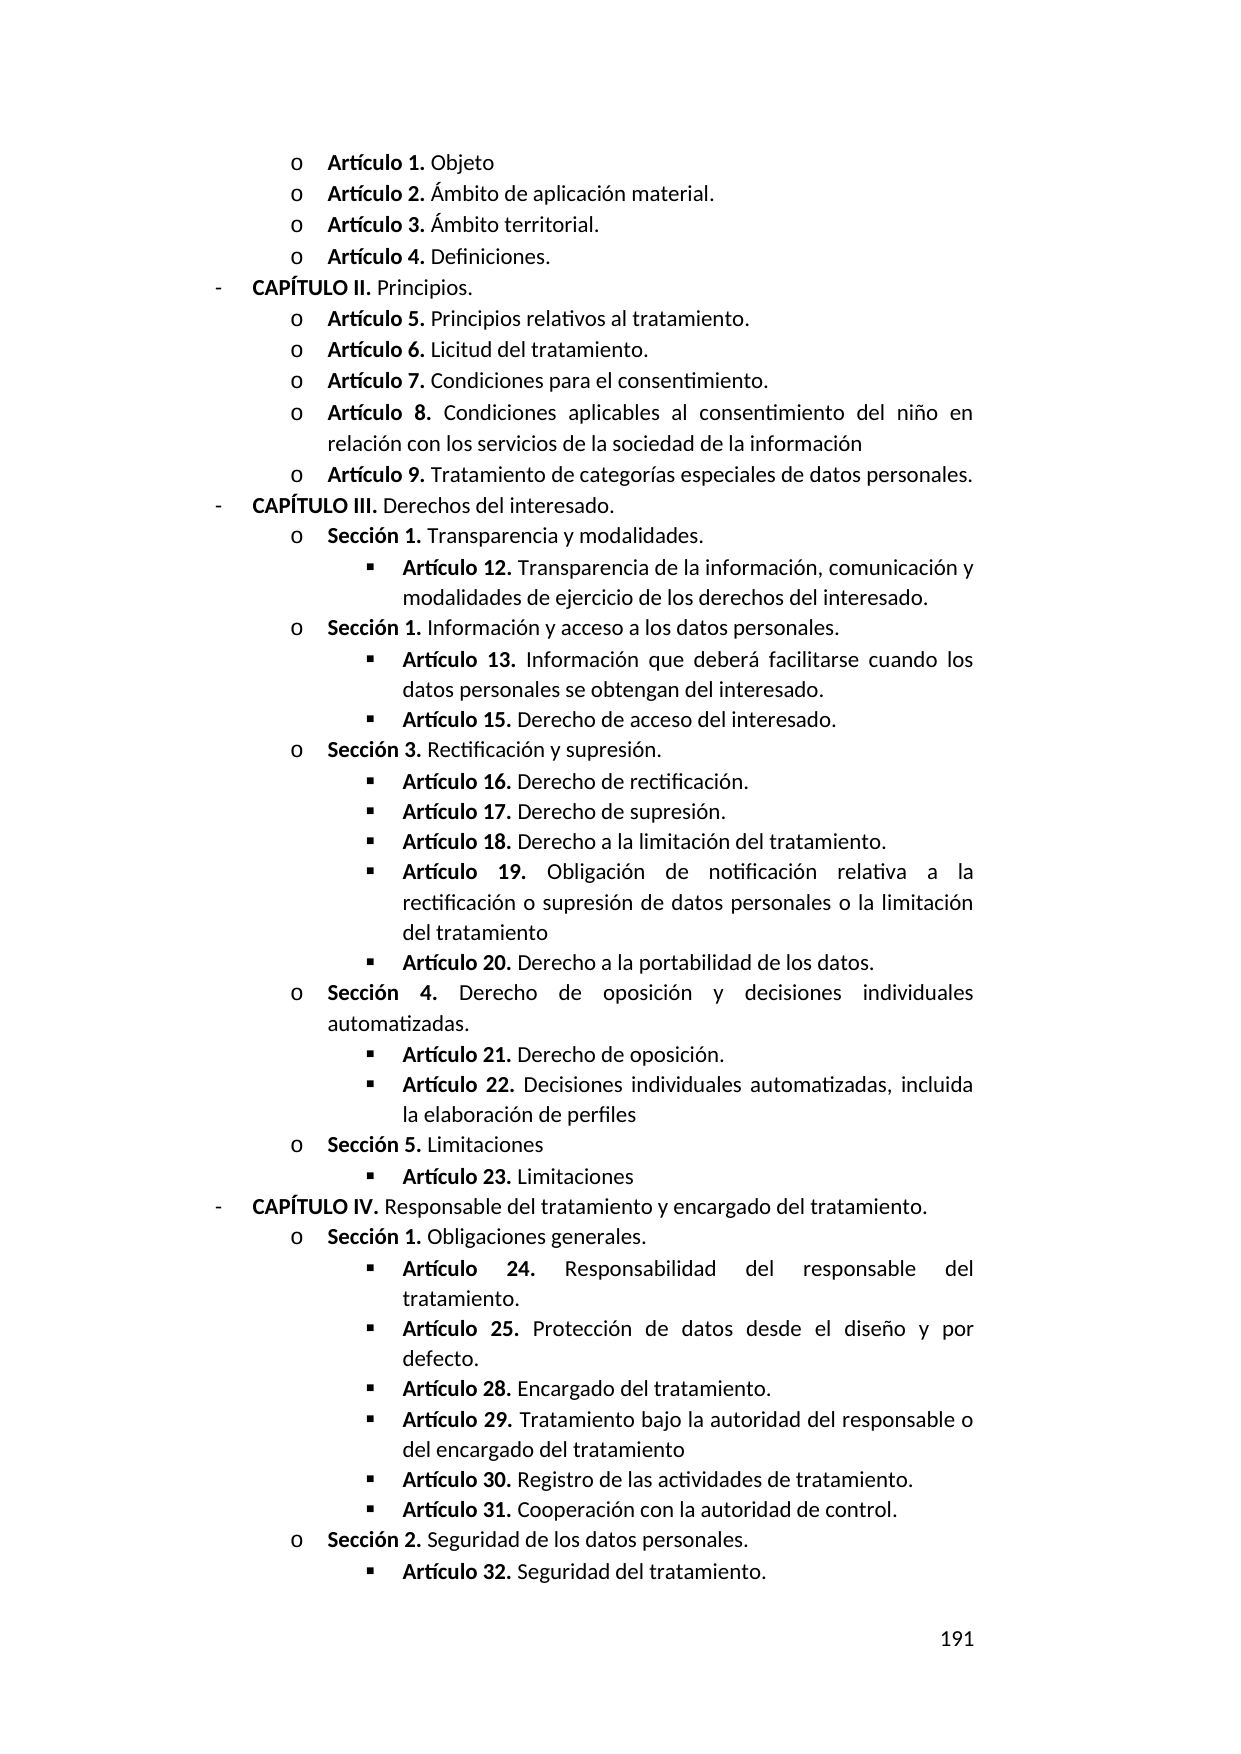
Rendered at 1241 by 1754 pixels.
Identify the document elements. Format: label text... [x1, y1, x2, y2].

list Artículo 2. Ámbito de aplicación material. [290, 179, 974, 208]
list Artículo 5. Principios relativos al tratamiento. [290, 304, 974, 333]
list Sección 2. Seguridad de los datos personales. [290, 1526, 974, 1555]
list Sección 4. Derecho de oposición y decisiones individuales automatizadas. [290, 978, 974, 1038]
list Artículo 21. Derecho de oposición. [365, 1040, 974, 1068]
list Artículo 19. Obligación de notificación relativa a la rectificación o supresión de datos personales o la limitación del tratamiento [365, 857, 974, 946]
list Artículo 8. Condiciones aplicables al consentimiento del niño en relación con los servicios de la sociedad de la información [290, 398, 974, 457]
list CAPÍTULO II. Principios. [215, 273, 974, 302]
list Artículo 31. Cooperación con la autoridad de control. [365, 1495, 974, 1523]
list Artículo 7. Condiciones para el consentimiento. [290, 367, 974, 396]
list Artículo 22. Decisiones individuales automatizadas, incluida la elaboración de perfiles [365, 1070, 974, 1128]
list Artículo 4. Definiciones. [290, 242, 974, 271]
list Sección 3. Rectificación y supresión. [290, 735, 974, 764]
list Artículo 13. Información que deberá facilitarse cuando los datos personales se obtengan del interesado. [365, 645, 974, 703]
list Artículo 6. Licitud del tratamiento. [290, 335, 974, 364]
list Artículo 17. Derecho de supresión. [365, 797, 974, 825]
list Sección 1. Obligaciones generales. [290, 1222, 974, 1251]
list CAPÍTULO III. Derechos del interesado. [215, 491, 974, 519]
list Artículo 1. Objeto [290, 148, 974, 177]
list Sección 1. Información y acceso a los datos personales. [290, 613, 974, 642]
list CAPÍTULO IV. Responsable del tratamiento y encargado del tratamiento. [215, 1192, 974, 1220]
list Artículo 32. Seguridad del tratamiento. [365, 1557, 974, 1585]
list Artículo 28. Encargado del tratamiento. [365, 1374, 974, 1403]
list Sección 1. Transparencia y modalidades. [290, 521, 974, 551]
list Artículo 29. Tratamiento bajo la autoridad del responsable o del encargado del tratamiento [365, 1405, 974, 1463]
list Artículo 18. Derecho a la limitación del tratamiento. [365, 827, 974, 855]
list Artículo 9. Tratamiento de categorías especiales de datos personales. [290, 460, 974, 489]
list Artículo 20. Derecho a la portabilidad de los datos. [365, 948, 974, 976]
list Artículo 25. Protección de datos desde el diseño y por defecto. [365, 1314, 974, 1372]
list Sección 5. Limitaciones [290, 1130, 974, 1159]
list Artículo 16. Derecho de rectificación. [365, 767, 974, 795]
list Artículo 30. Registro de las actividades de tratamiento. [365, 1465, 974, 1493]
list Artículo 24. Responsabilidad del responsable del tratamiento. [365, 1254, 974, 1312]
list Artículo 23. Limitaciones [365, 1162, 974, 1190]
list Artículo 15. Derecho de acceso del interesado. [365, 705, 974, 733]
list Artículo 12. Transparencia de la información, comunicación y modalidades de ejercicio de los derechos del interesado. [365, 553, 974, 611]
list Artículo 3. Ámbito territorial. [290, 211, 974, 240]
